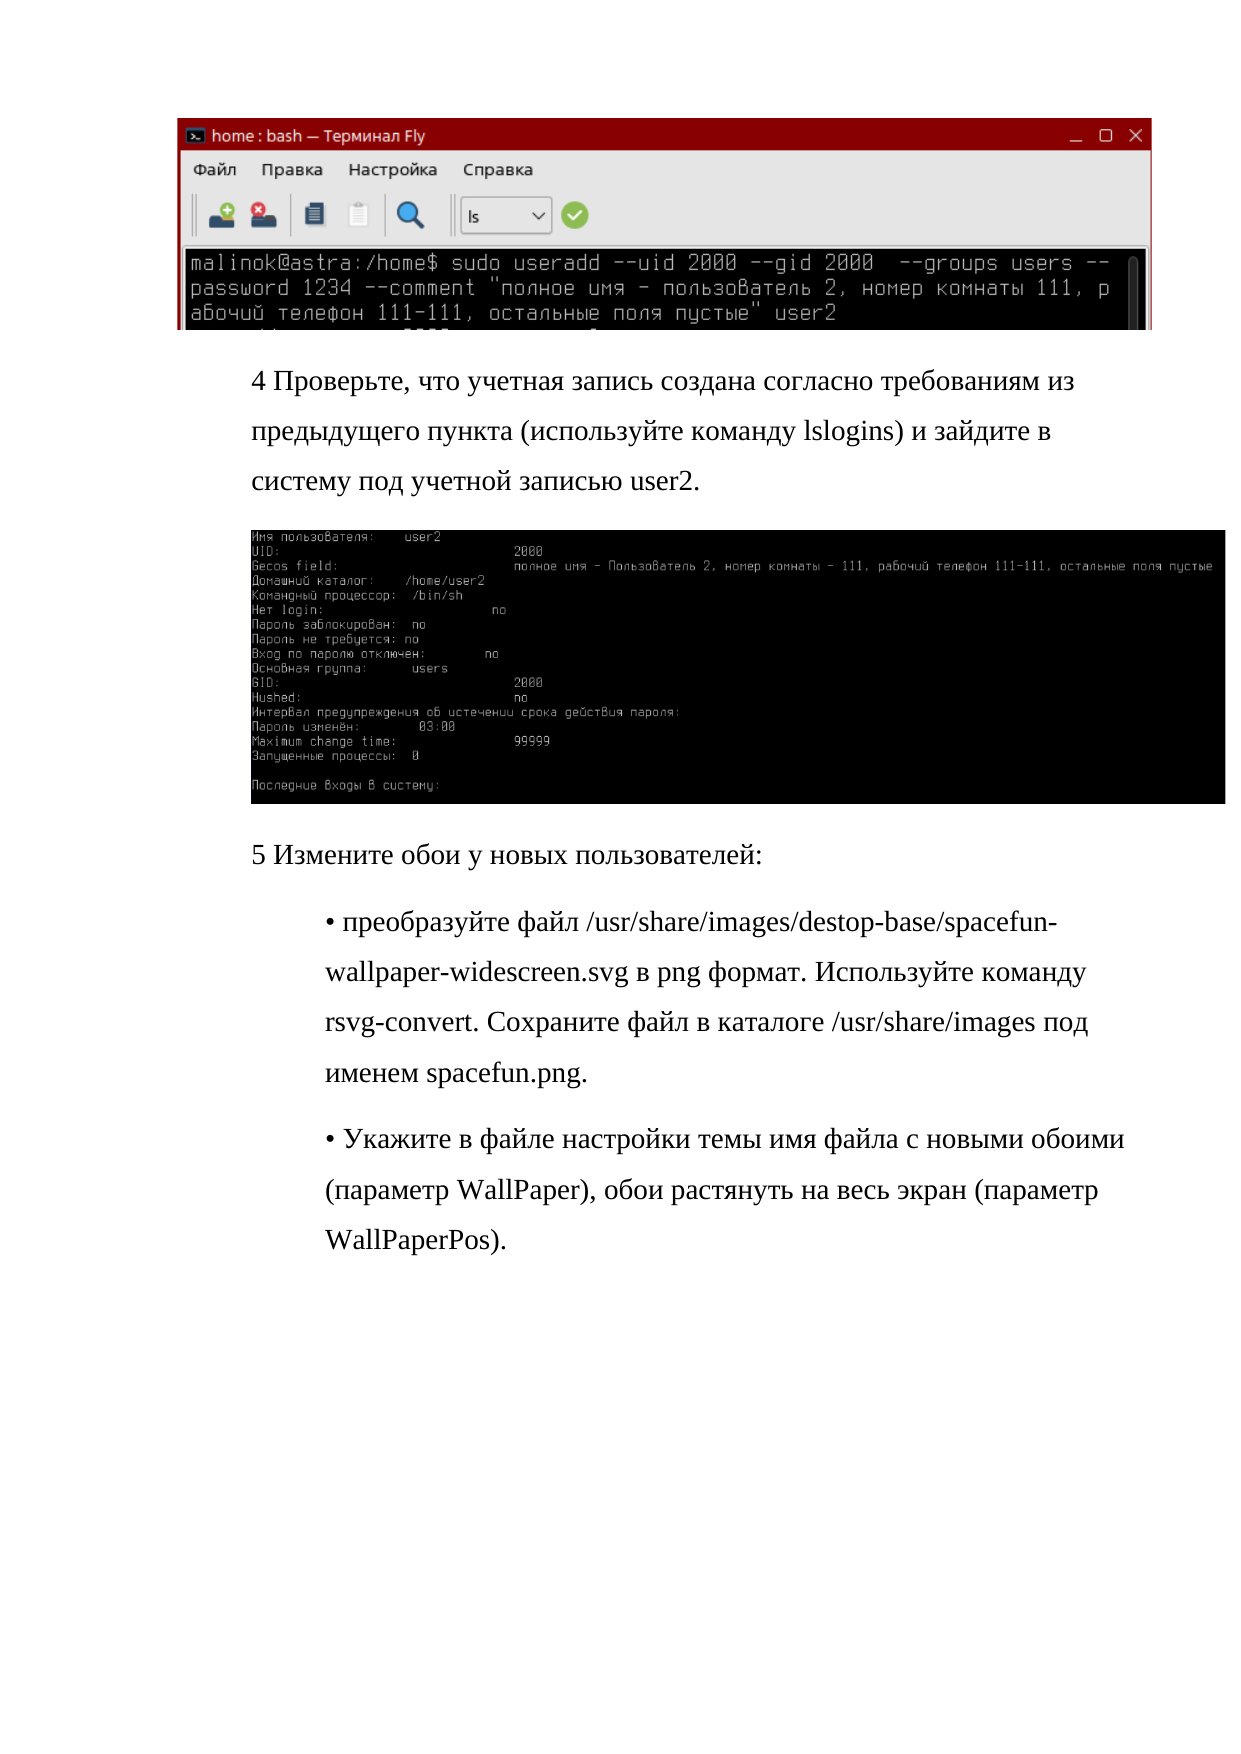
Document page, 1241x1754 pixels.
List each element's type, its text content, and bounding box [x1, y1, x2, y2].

text 4 Проверьте, что учетная запись создана согласно требованиям из предыдущего пункта (используйте команду lslogins) и зайдите в систему под учетной записью user2. [251, 363, 1152, 497]
picture [177, 118, 1152, 330]
text • Укажите в файле настройки темы имя файла с новыми обоими (параметр WallPaper), обои растянуть на весь экран (параметр WallPaperPos). [325, 1122, 1152, 1256]
picture [251, 530, 1226, 804]
text • преобразуйте файл /usr/share/images/destop-base/spacefun-wallpaper-widescreen.svg в png формат. Используйте команду rsvg-convert. Сохраните файл в каталоге /usr/share/images под именем spacefun.png. [325, 904, 1152, 1088]
text 5 Измените обои у новых пользователей: [251, 837, 1152, 870]
